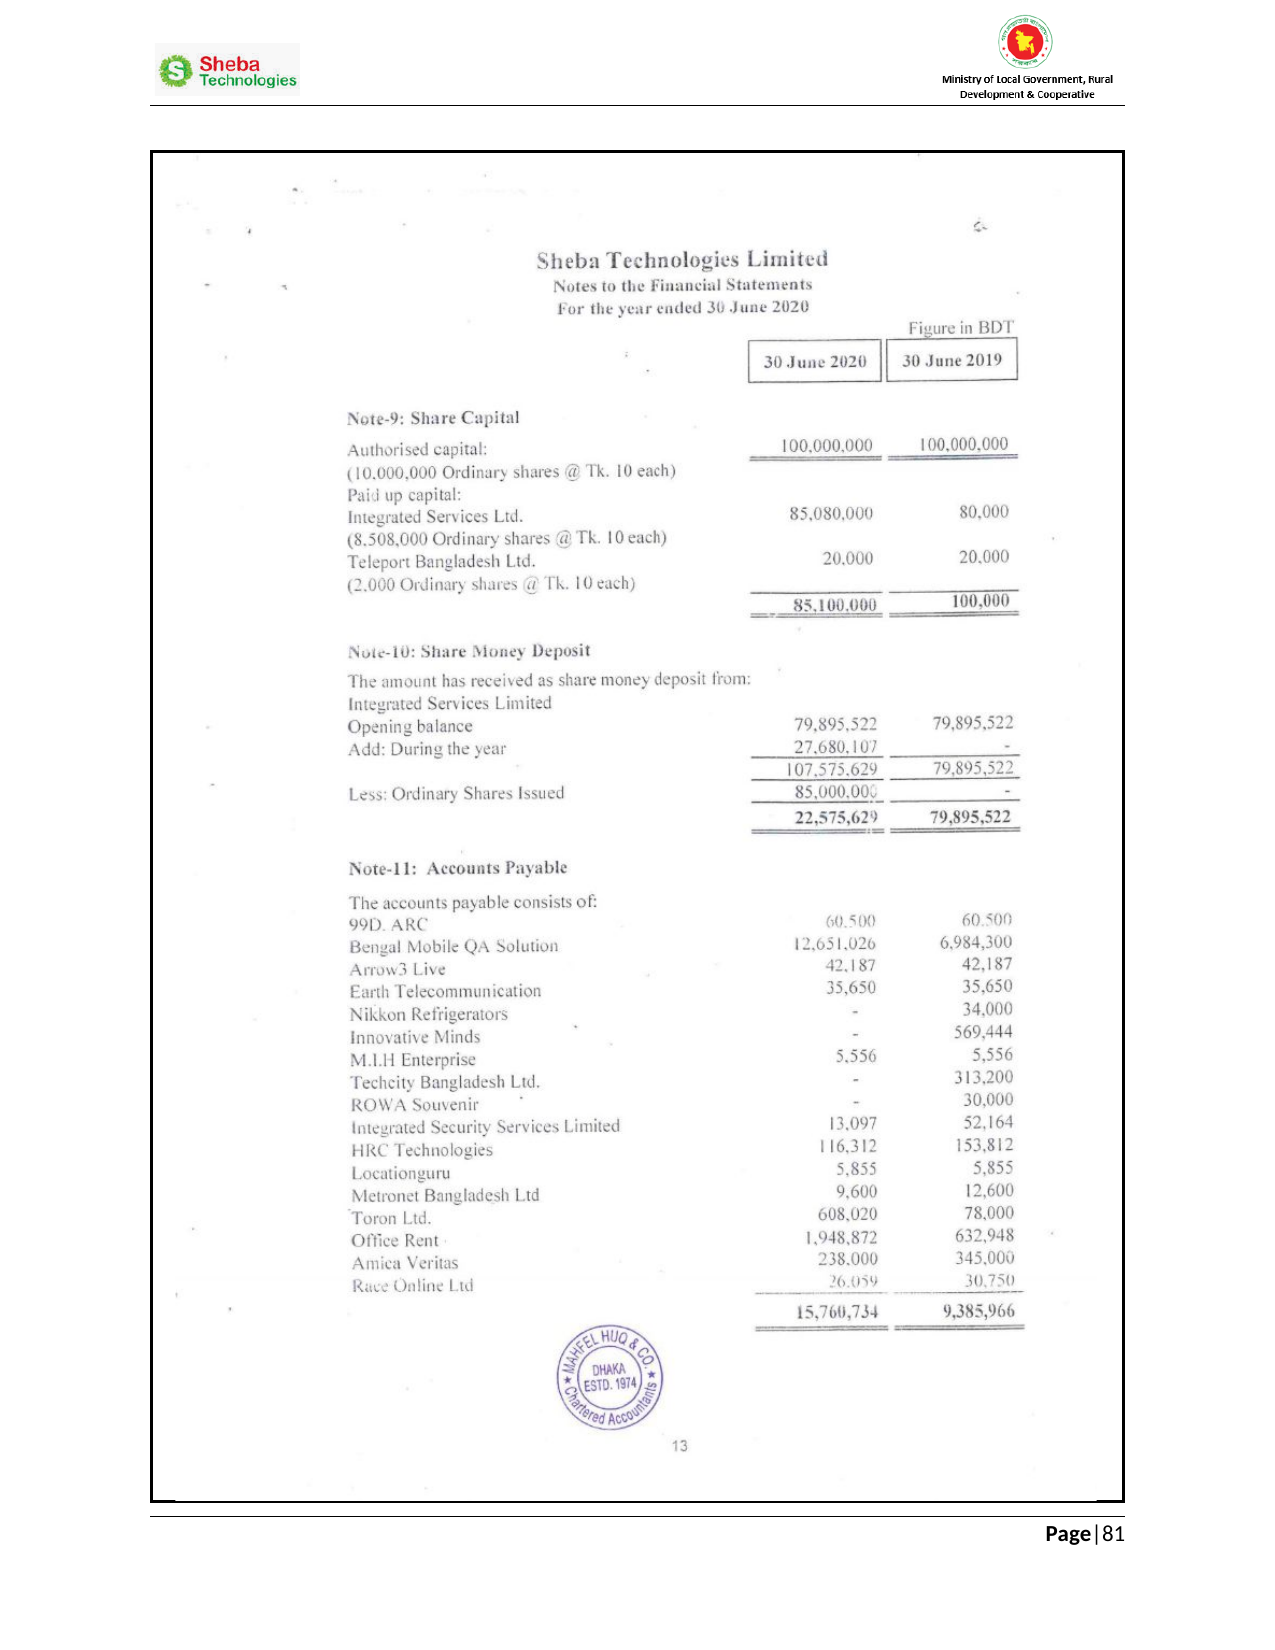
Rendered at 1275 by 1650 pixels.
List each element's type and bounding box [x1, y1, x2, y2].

table_cell [153, 153, 1122, 1500]
picture [937, 10, 1117, 101]
picture [154, 43, 300, 96]
picture [175, 153, 1097, 1498]
